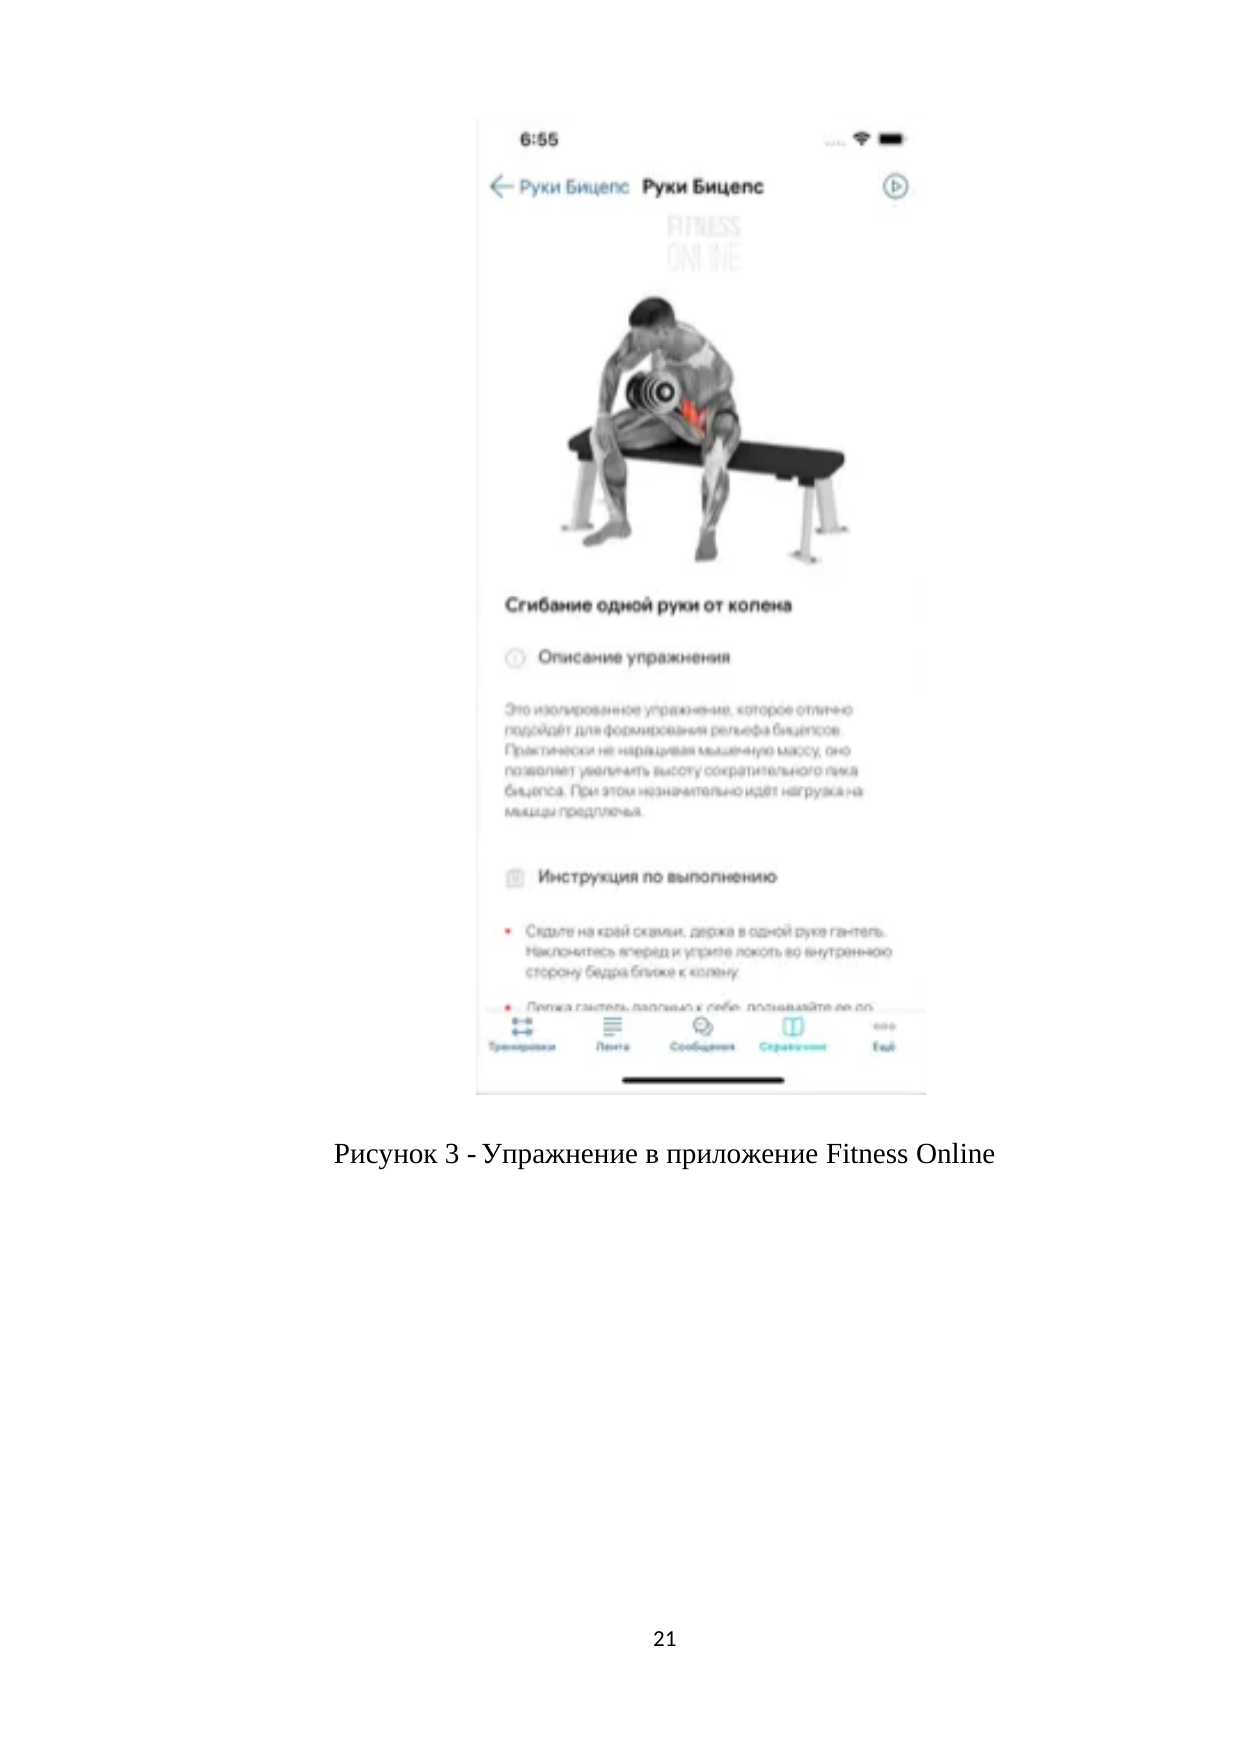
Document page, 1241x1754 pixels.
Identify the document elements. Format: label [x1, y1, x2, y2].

picture [476, 118, 927, 1095]
